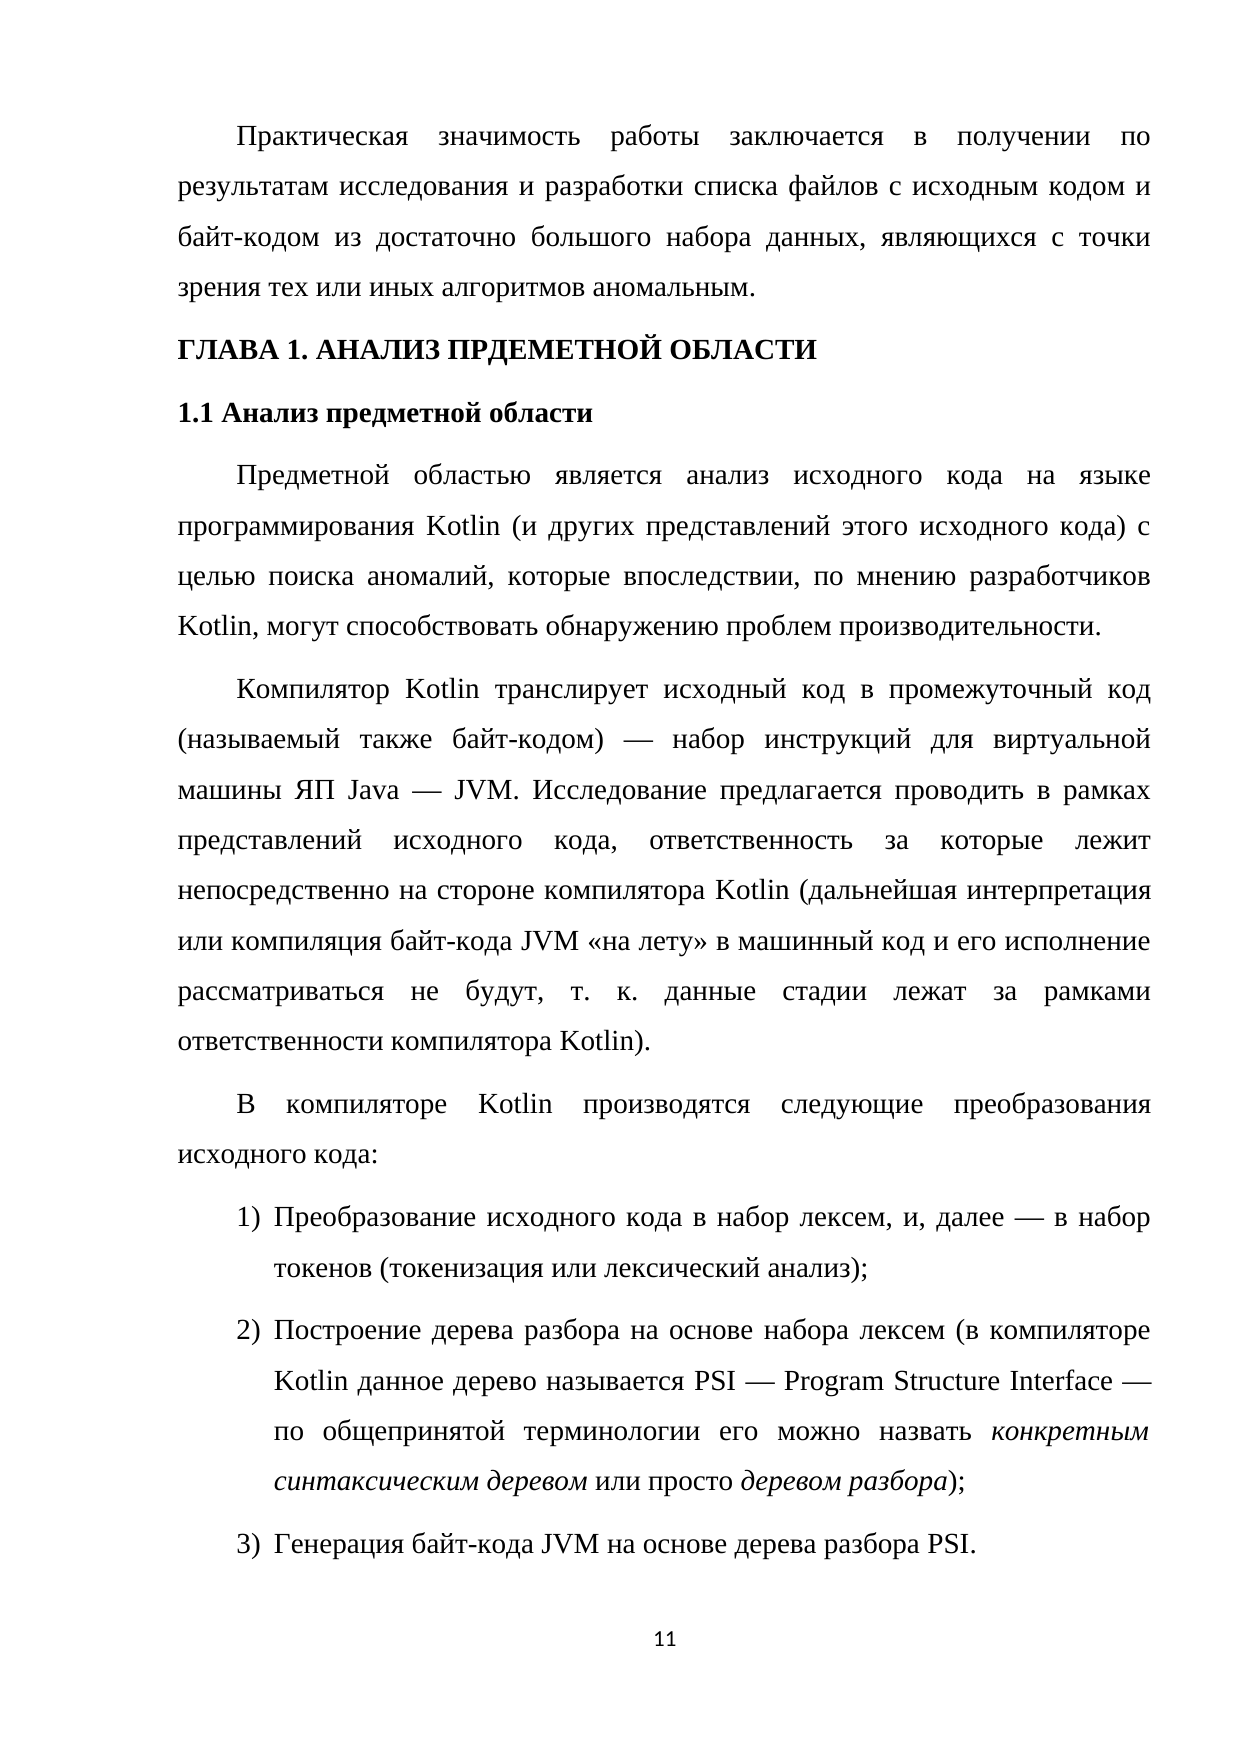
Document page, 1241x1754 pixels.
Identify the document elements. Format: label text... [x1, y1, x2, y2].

text Практическая значимость работы заключается в получении по результатам исследования и разработки списка файлов с исходным кодом и байт-кодом из достаточно большого набора данных, являющихся с точки зрения тех или иных алгоритмов аномальным. [177, 118, 1152, 303]
text Предметной областью является анализ исходного кода на языке программирования Kotlin (и других представлений этого исходного кода) с целью поиска аномалий, которые впоследствии, по мнению разработчиков Kotlin, могут способствовать обнаружению проблем производительности. [177, 457, 1152, 642]
text Компилятор Kotlin транслирует исходный код в промежуточный код (называемый также байт-кодом) — набор инструкций для виртуальной машины ЯП Java — JVM. Исследование предлагается проводить в рамках представлений исходного кода, ответственность за которые лежит непосредственно на стороне компилятора Kotlin (дальнейшая интерпретация или компиляция байт-кода JVM «на лету» в машинный код и его исполнение рассматриваться не будут, т. к. данные стадии лежат за рамками ответственности компилятора Kotlin). [177, 671, 1152, 1057]
text В компиляторе Kotlin производятся следующие преобразования исходного кода: [177, 1086, 1152, 1170]
text ГЛАВА 1. АНАЛИЗ прдеметной области [177, 332, 1152, 365]
text 1.1 Анализ предметной области [177, 395, 1152, 428]
list Генерация байт-кода JVM на основе дерева разбора PSI. [236, 1526, 1152, 1560]
list Преобразование исходного кода в набор лексем, и, далее — в набор токенов (токенизация или лексический анализ); [236, 1199, 1152, 1283]
list Построение дерева разбора на основе набора лексем (в компиляторе Kotlin данное дерево называется PSI — Program Structure Interface — по общепринятой терминологии его можно назвать конкретным синтаксическим деревом или просто деревом разбора); [236, 1312, 1152, 1497]
